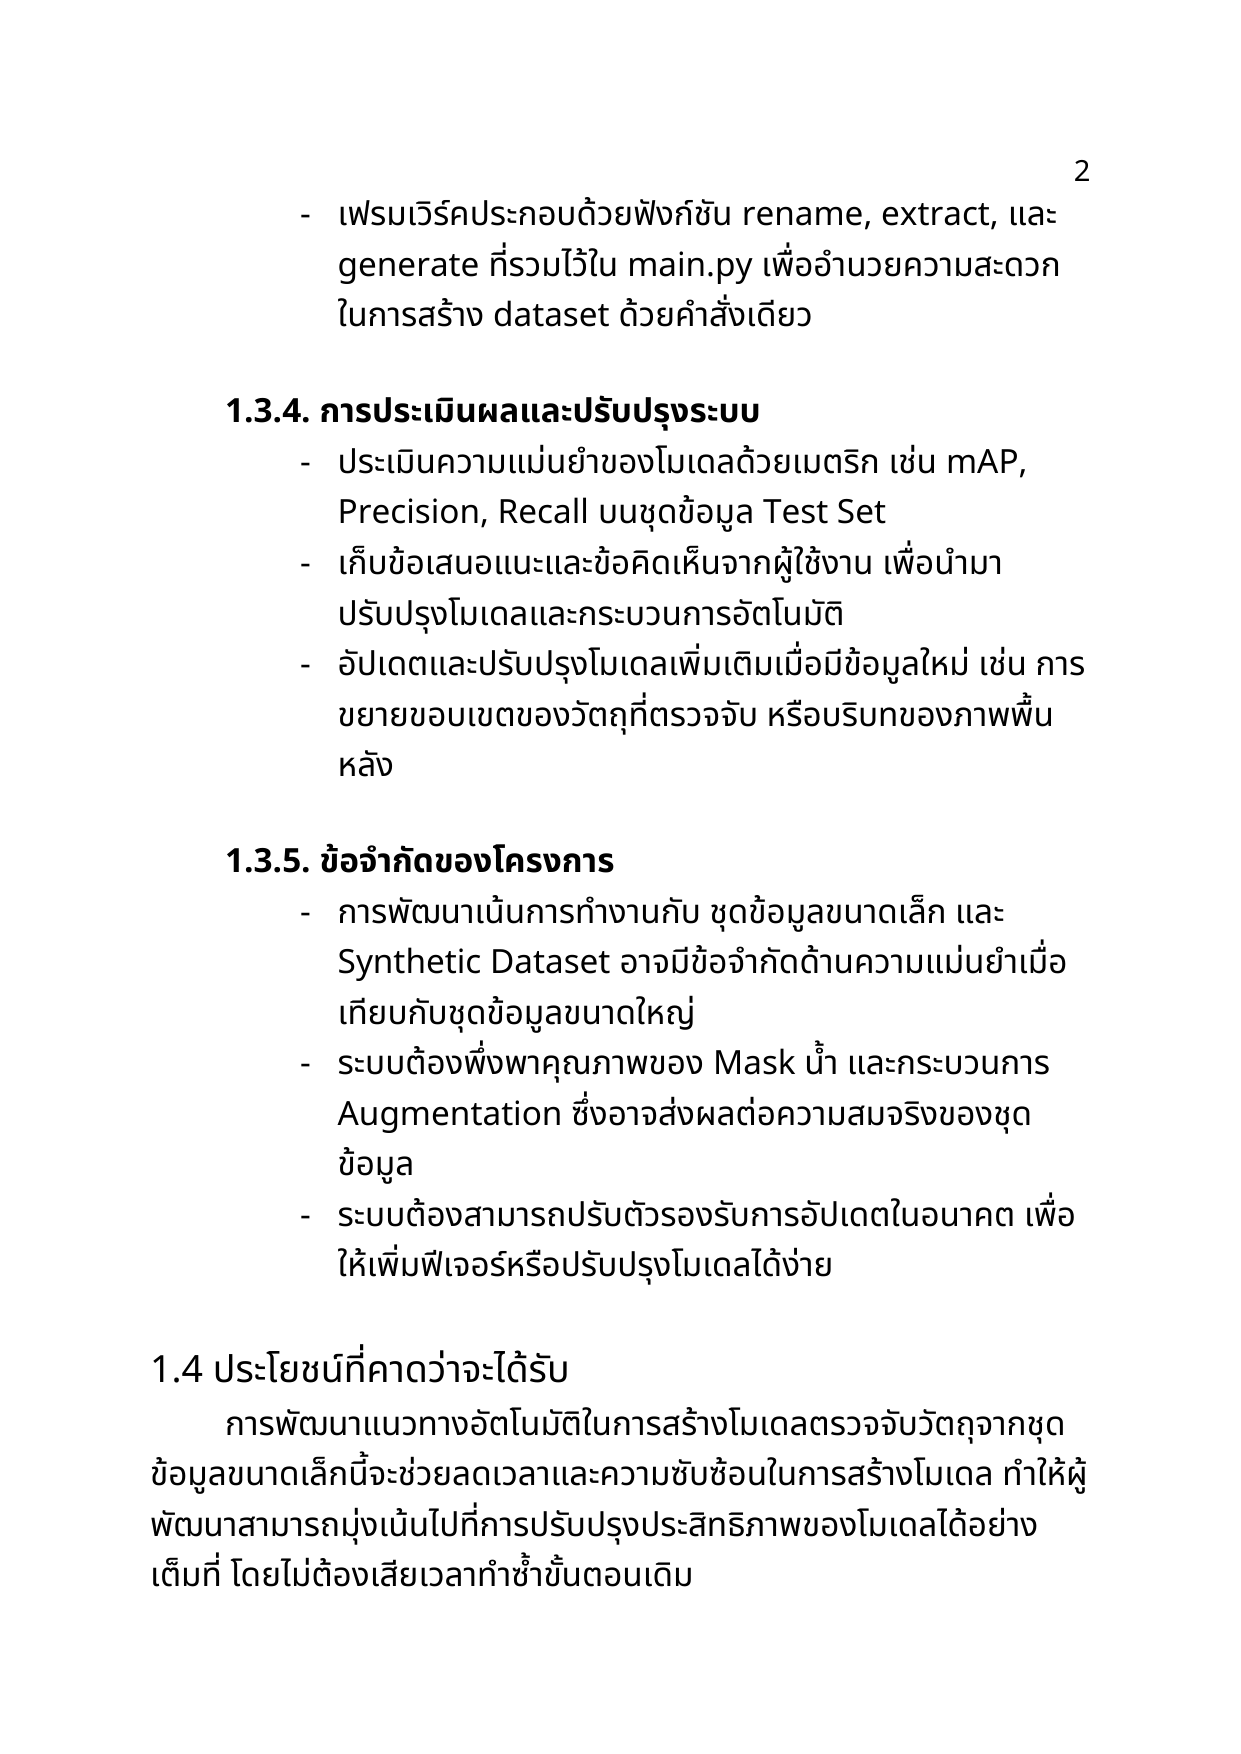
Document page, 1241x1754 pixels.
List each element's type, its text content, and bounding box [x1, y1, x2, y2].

list การพัฒนาเน้นการทำงานกับ ชุดข้อมูลขนาดเล็ก และ Synthetic Dataset อาจมีข้อจำกัดด้านความแม่นยำเมื่อเทียบกับชุดข้อมูลขนาดใหญ่ [300, 887, 1090, 1039]
list เฟรมเวิร์คประกอบด้วยฟังก์ชัน rename, extract, และ generate ที่รวมไว้ใน main.py เพื่ออำนวยความสะดวกในการสร้าง dataset ด้วยคำสั่งเดียว [300, 190, 1090, 342]
text 1.4 ประโยชน์ที่คาดว่าจะได้รับ [150, 1343, 1090, 1400]
text 1.3.5. ข้อจำกัดของโครงการ [150, 837, 1090, 887]
list อัปเดตและปรับปรุงโมเดลเพิ่มเติมเมื่อมีข้อมูลใหม่ เช่น การขยายขอบเขตของวัตถุที่ตรวจจับ หรือบริบทของภาพพื้นหลัง [300, 640, 1090, 791]
list ประเมินความแม่นยำของโมเดลด้วยเมตริก เช่น mAP, Precision, Recall บนชุดข้อมูล Test Set [300, 438, 1090, 539]
text การพัฒนาแนวทางอัตโนมัติในการสร้างโมเดลตรวจจับวัตถุจากชุดข้อมูลขนาดเล็กนี้จะช่วยลดเวลาและความซับซ้อนในการสร้างโมเดล ทำให้ผู้พัฒนาสามารถมุ่งเน้นไปที่การปรับปรุงประสิทธิภาพของโมเดลได้อย่างเต็มที่ โดยไม่ต้องเสียเวลาทำซ้ำขั้นตอนเดิม [150, 1400, 1090, 1601]
text 1.3.4. การประเมินผลและปรับปรุงระบบ [150, 387, 1090, 438]
list เก็บข้อเสนอแนะและข้อคิดเห็นจากผู้ใช้งาน เพื่อนำมาปรับปรุงโมเดลและกระบวนการอัตโนมัติ [300, 539, 1090, 640]
list ระบบต้องสามารถปรับตัวรองรับการอัปเดตในอนาคต เพื่อให้เพิ่มฟีเจอร์หรือปรับปรุงโมเดลได้ง่าย [300, 1191, 1090, 1292]
list ระบบต้องพึ่งพาคุณภาพของ Mask น้ำ และกระบวนการ Augmentation ซึ่งอาจส่งผลต่อความสมจริงของชุดข้อมูล [300, 1039, 1090, 1191]
